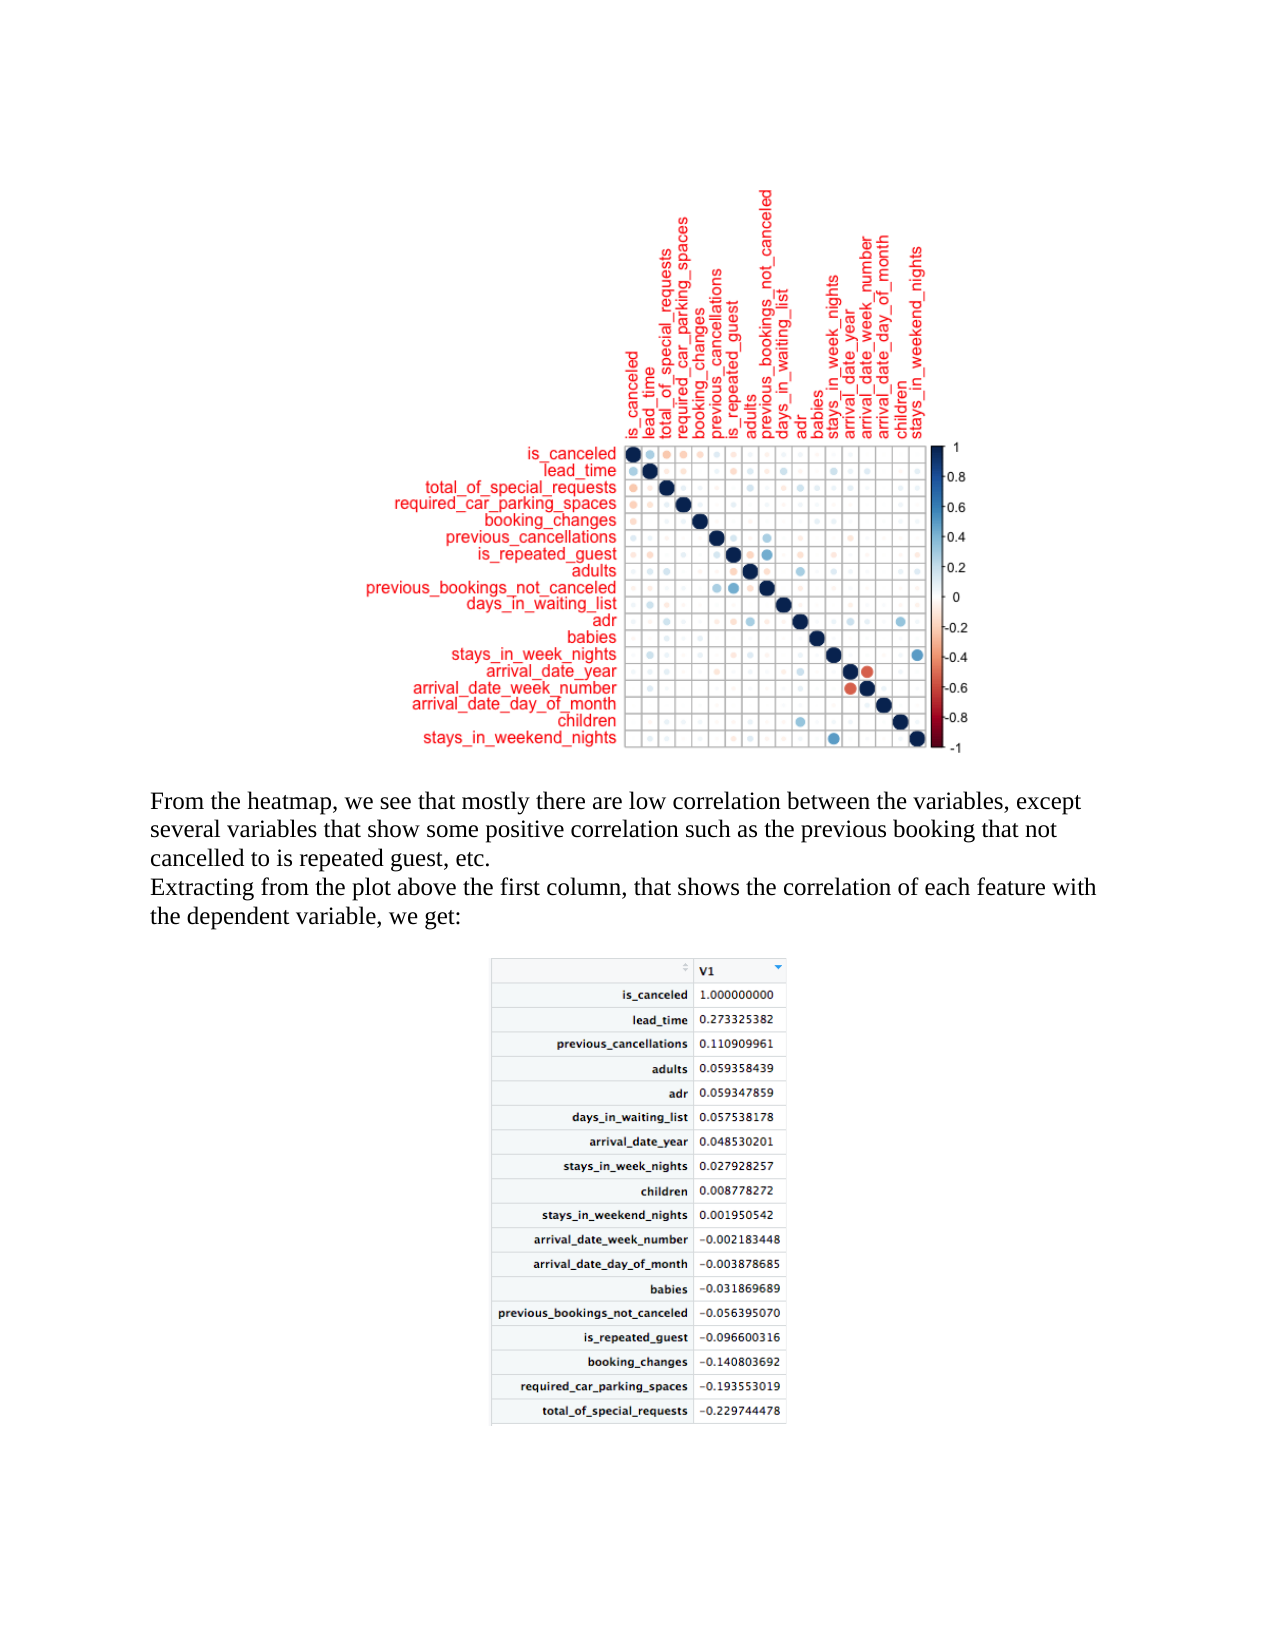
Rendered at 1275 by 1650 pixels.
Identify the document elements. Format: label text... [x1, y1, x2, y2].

picture [488, 958, 787, 1426]
text Extracting from the plot above the first column, that shows the correlation of each feature with the dependent variable, we get: [150, 872, 1125, 929]
text From the heatmap, we see that mostly there are low correlation between the variables, except several variables that show some positive correlation such as the previous booking that not cancelled to is repeated guest, etc. [150, 786, 1125, 872]
picture [150, 150, 1125, 757]
